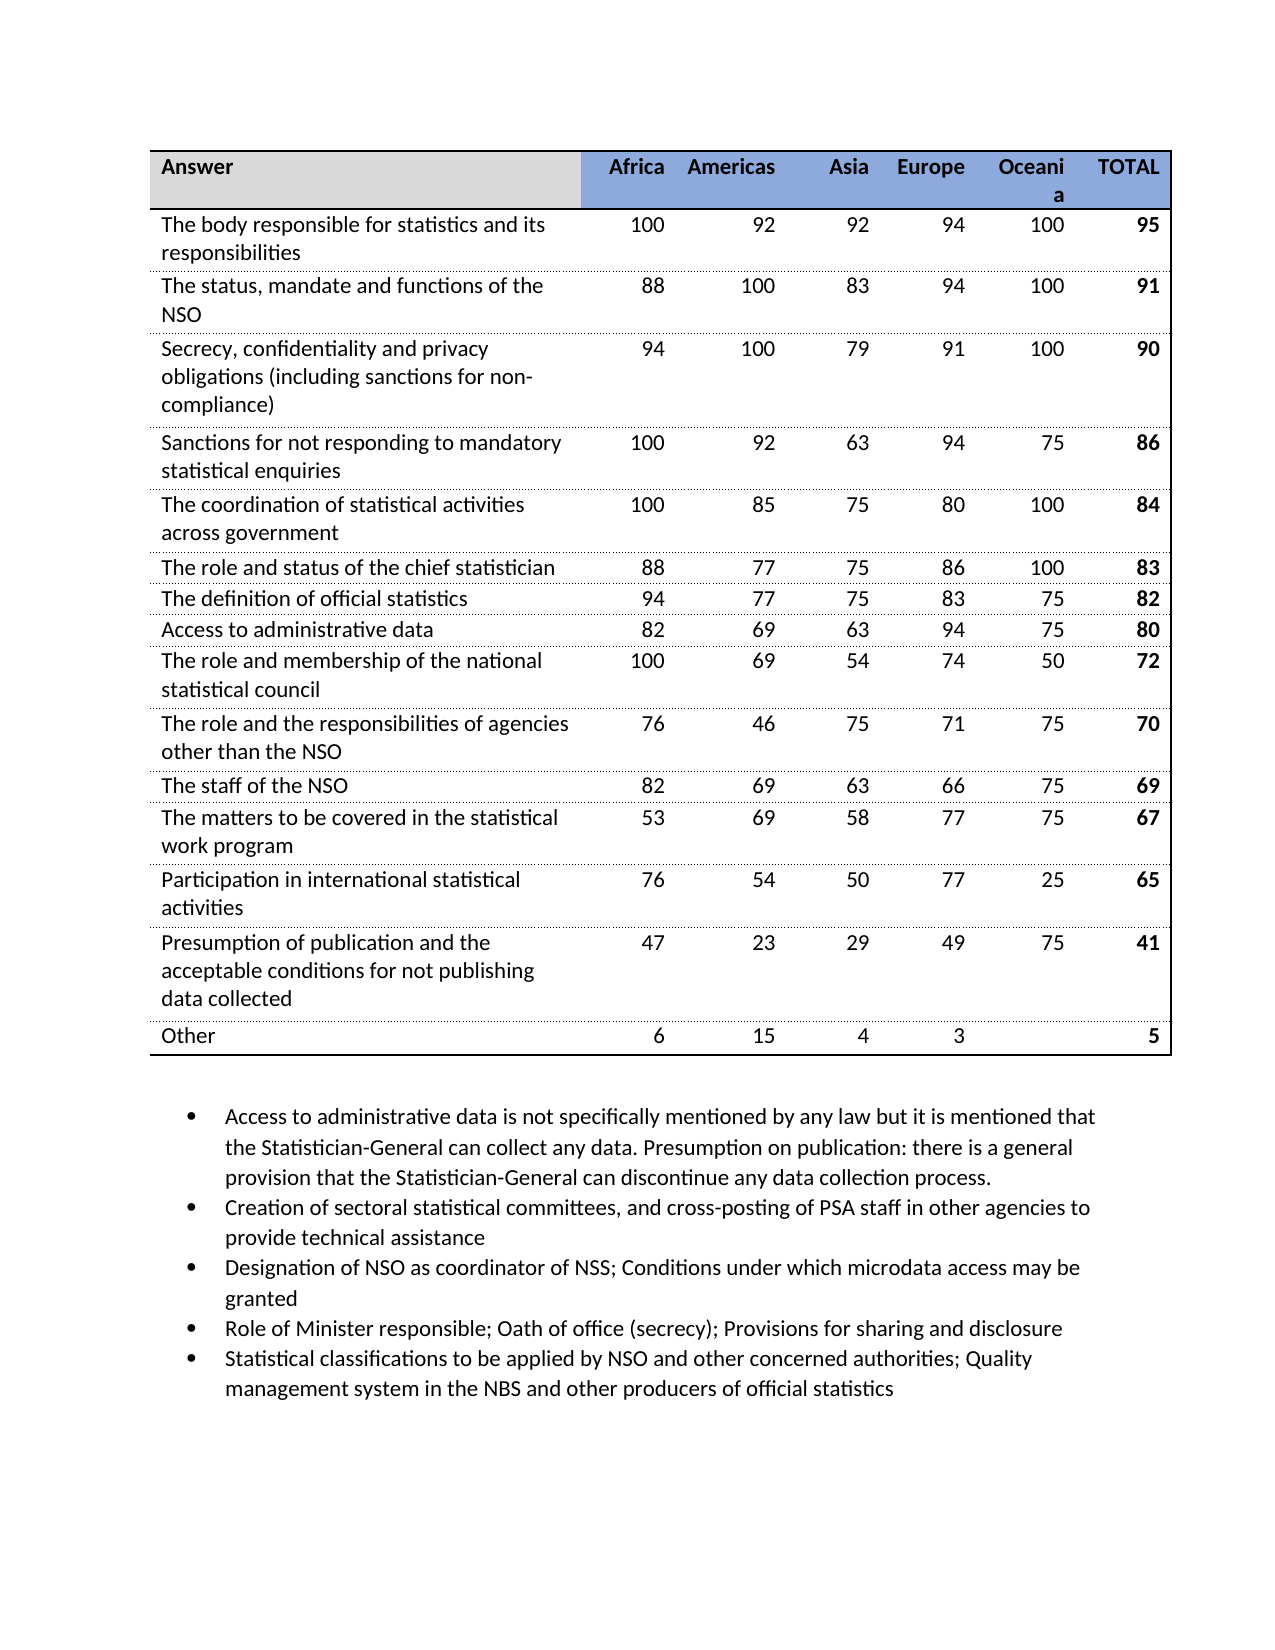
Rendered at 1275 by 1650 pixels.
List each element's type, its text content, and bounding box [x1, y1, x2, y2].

list Designation of NSO as coordinator of NSS; Conditions under which microdata access may be granted [187, 1253, 1125, 1312]
list Statistical classifications to be applied by NSO and other concerned authorities; Quality management system in the NBS and other producers of official statistics [187, 1344, 1125, 1402]
list Role of Minister responsible; Oath of office (secrecy); Provisions for sharing and disclosure [187, 1314, 1125, 1342]
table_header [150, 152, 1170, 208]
list Creation of sectoral statistical committees, and cross-posting of PSA staff in other agencies to provide technical assistance [187, 1193, 1125, 1251]
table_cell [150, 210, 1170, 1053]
list Access to administrative data is not specifically mentioned by any law but it is mentioned that the Statistician-General can collect any data. Presumption on publication: there is a general provision that the Statistician-General can discontinue any data collection process. [187, 1102, 1125, 1191]
